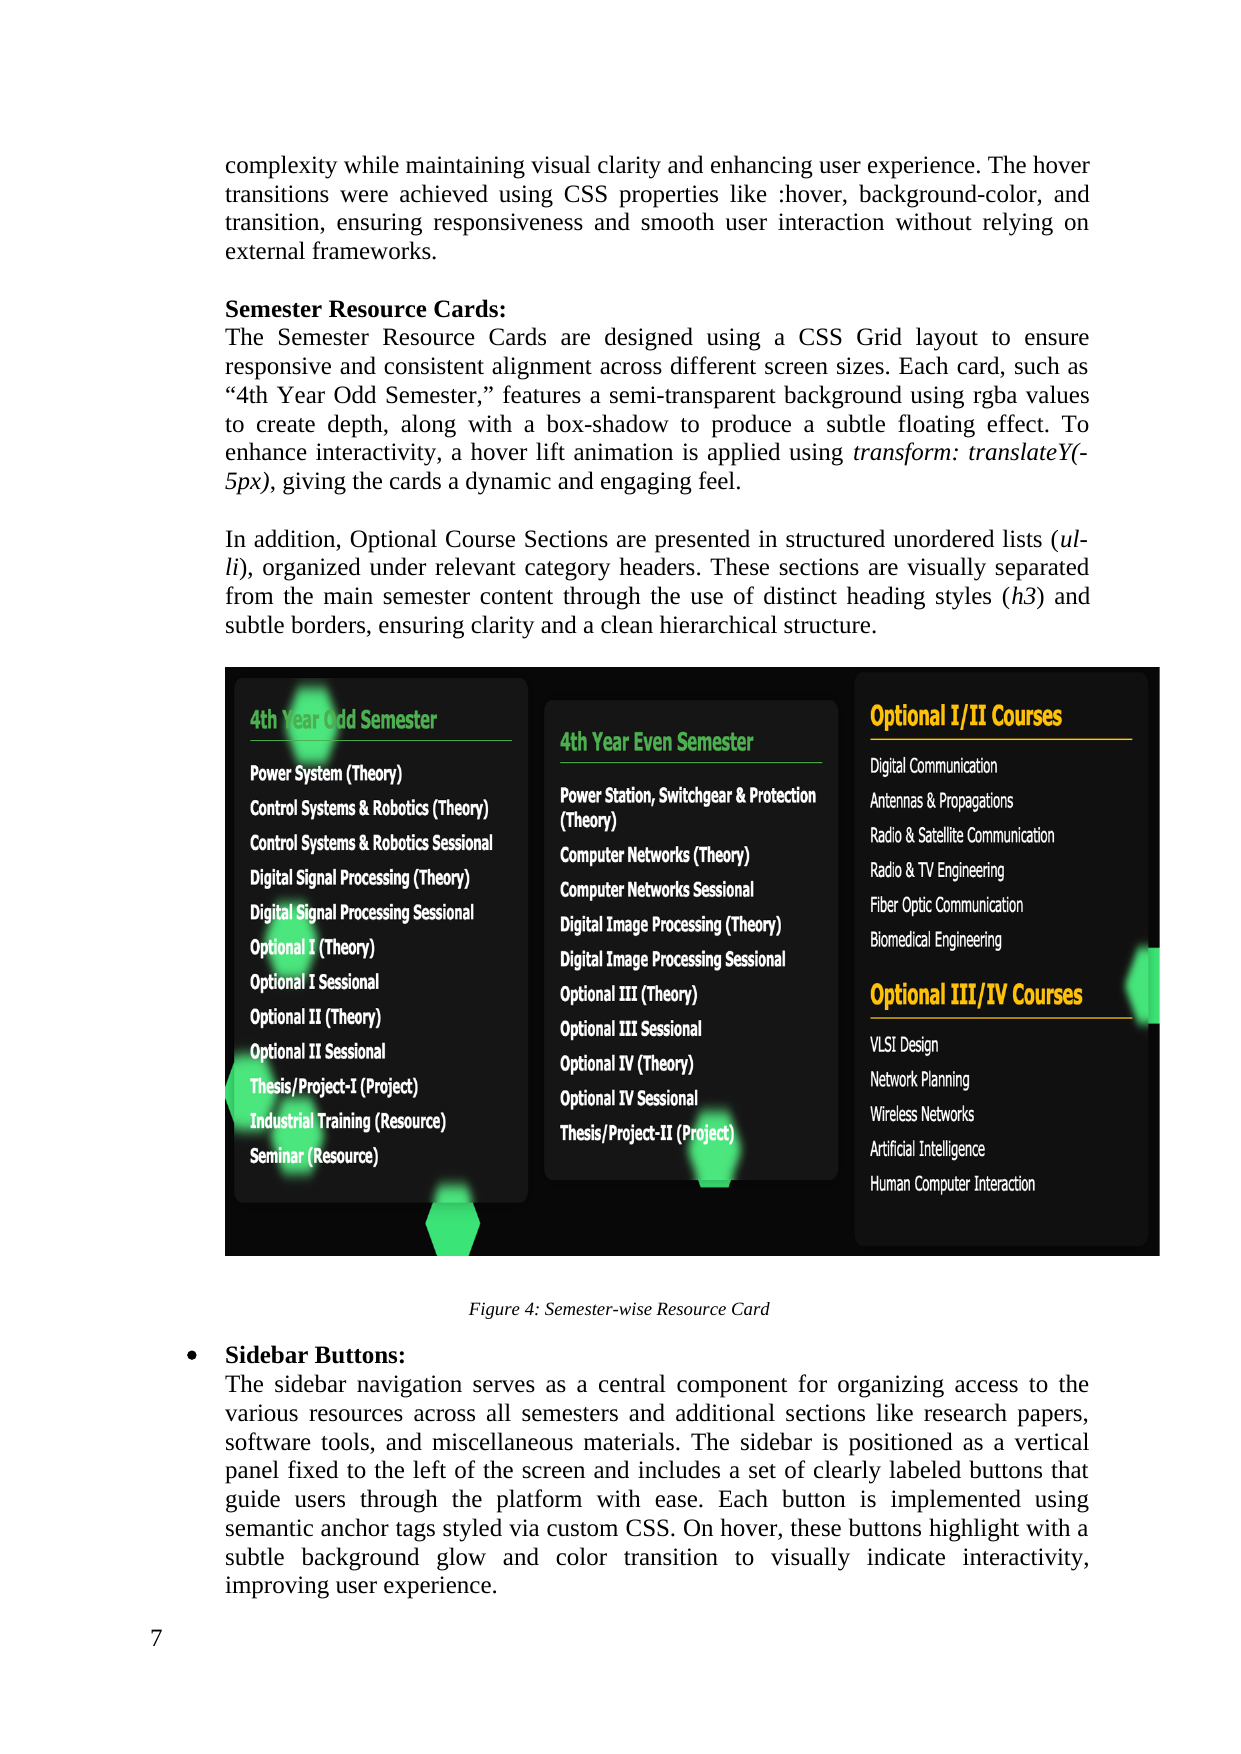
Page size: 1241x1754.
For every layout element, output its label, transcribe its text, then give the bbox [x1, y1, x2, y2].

text Semester Resource Cards: [225, 294, 1090, 322]
list Sidebar Buttons: [187, 1341, 1090, 1369]
list The sidebar navigation serves as a central component for organizing access to the various resources across all semesters and additional sections like research papers, software tools, and miscellaneous materials. The sidebar is positioned as a vertical panel fixed to the left of the screen and includes a set of clearly labeled buttons that guide users through the platform with ease. Each button is implemented using semantic anchor tags styled via custom CSS. On hover, these buttons highlight with a subtle background glow and color transition to visually indicate interactivity, improving user experience. [225, 1369, 1090, 1599]
text In addition, Optional Course Sections are presented in structured unordered lists (ul-li), organized under relevant category headers. These sections are visually separated from the main semester content through the use of distinct heading styles (h3) and subtle borders, ensuring clarity and a clean hierarchical structure. [225, 524, 1090, 639]
picture [225, 667, 1160, 1256]
text The Semester Resource Cards are designed using a CSS Grid layout to ensure responsive and consistent alignment across different screen sizes. Each card, such as “4th Year Odd Semester,” features a semi-transparent background using rgba values to create depth, along with a box-shadow to produce a subtle floating effect. To enhance interactivity, a hover lift animation is applied using transform: translateY(-5px), giving the cards a dynamic and engaging feel. [225, 322, 1090, 495]
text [225, 150, 1090, 265]
text Figure 4: Semester-wise Resource Card [150, 1298, 1090, 1320]
